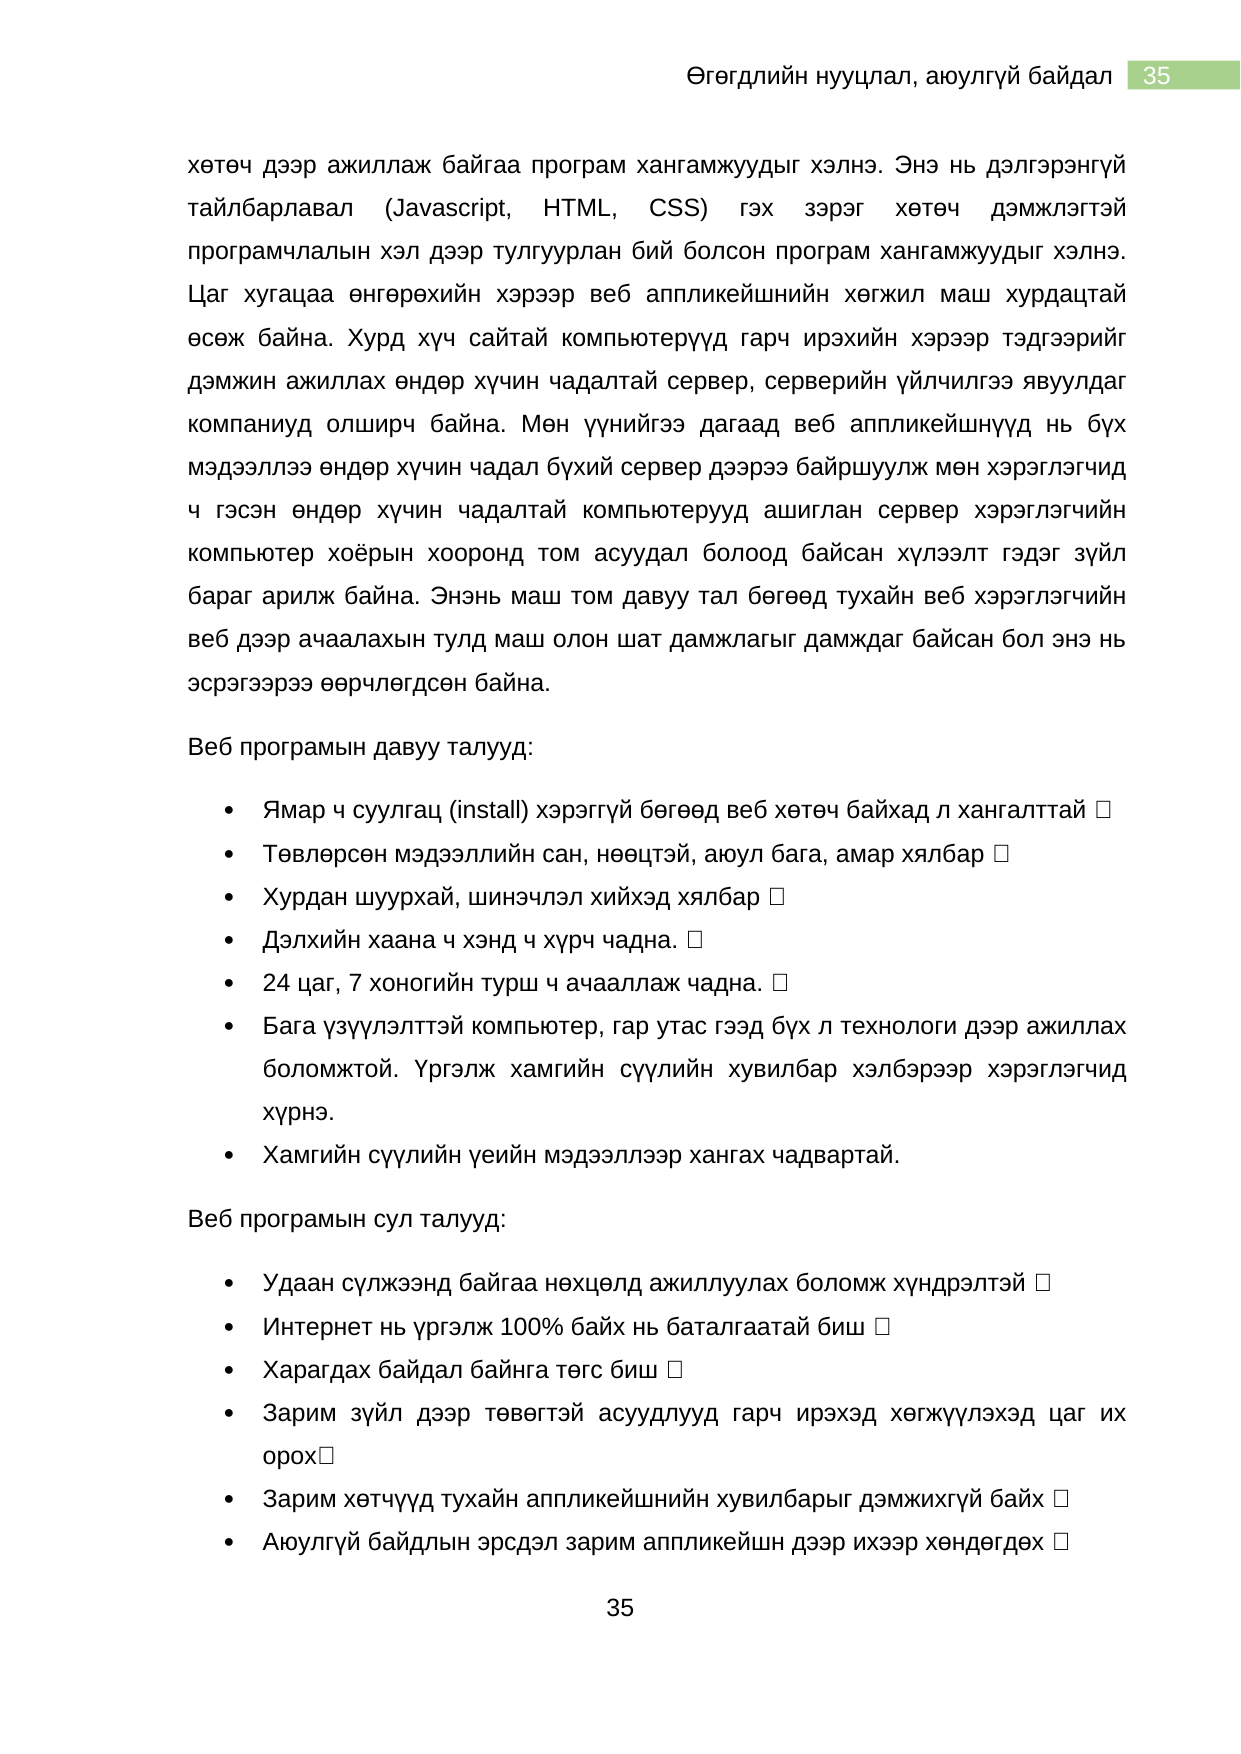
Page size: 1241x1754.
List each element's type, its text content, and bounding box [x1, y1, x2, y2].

list Хурдан шуурхай, шинэчлэл хийхэд хялбар  [225, 882, 1128, 910]
list Зарим хөтчүүд тухайн аппликейшнийн хувилбарыг дэмжихгүй байх  [225, 1484, 1128, 1513]
list Дэлхийн хаана ч хэнд ч хүрч чадна.  [225, 925, 1128, 953]
text Веб програмын давуу талууд: [112, 731, 1128, 760]
list Интернет нь үргэлж 100% байх нь баталгаатай биш  [225, 1311, 1128, 1340]
list Хамгийн сүүлийн үеийн мэдээллээр хангах чадвартай. [225, 1140, 1128, 1169]
text Веб програмын сул талууд: [112, 1204, 1128, 1233]
list Төвлөрсөн мэдээллийн сан, нөөцтэй, аюул бага, амар хялбар  [225, 838, 1128, 867]
list 24 цаг, 7 хоногийн турш ч ачааллаж чадна.  [225, 968, 1128, 997]
list Харагдах байдал байнга төгс биш  [225, 1354, 1128, 1383]
list Бага үзүүлэлттэй компьютер, гар утас гээд бүх л технологи дээр ажиллах боломжтой. Үргэлж хамгийн сүүлийн хувилбар хэлбэрээр хэрэглэгчид хүрнэ. [225, 1011, 1128, 1126]
list Зарим зүйл дээр төвөгтэй асуудлууд гарч ирэхэд хөгжүүлэхэд цаг их орох [225, 1398, 1128, 1469]
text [187, 150, 1128, 696]
list Удаан сүлжээнд байгаа нөхцөлд ажиллуулах боломж хүндрэлтэй  [225, 1268, 1128, 1297]
list Аюулгүй байдлын эрсдэл зарим аппликейшн дээр ихээр хөндөгдөх  [225, 1527, 1128, 1556]
list Ямар ч суулгац (install) хэрэггүй бөгөөд веб хөтөч байхад л хангалттай  [225, 795, 1128, 824]
